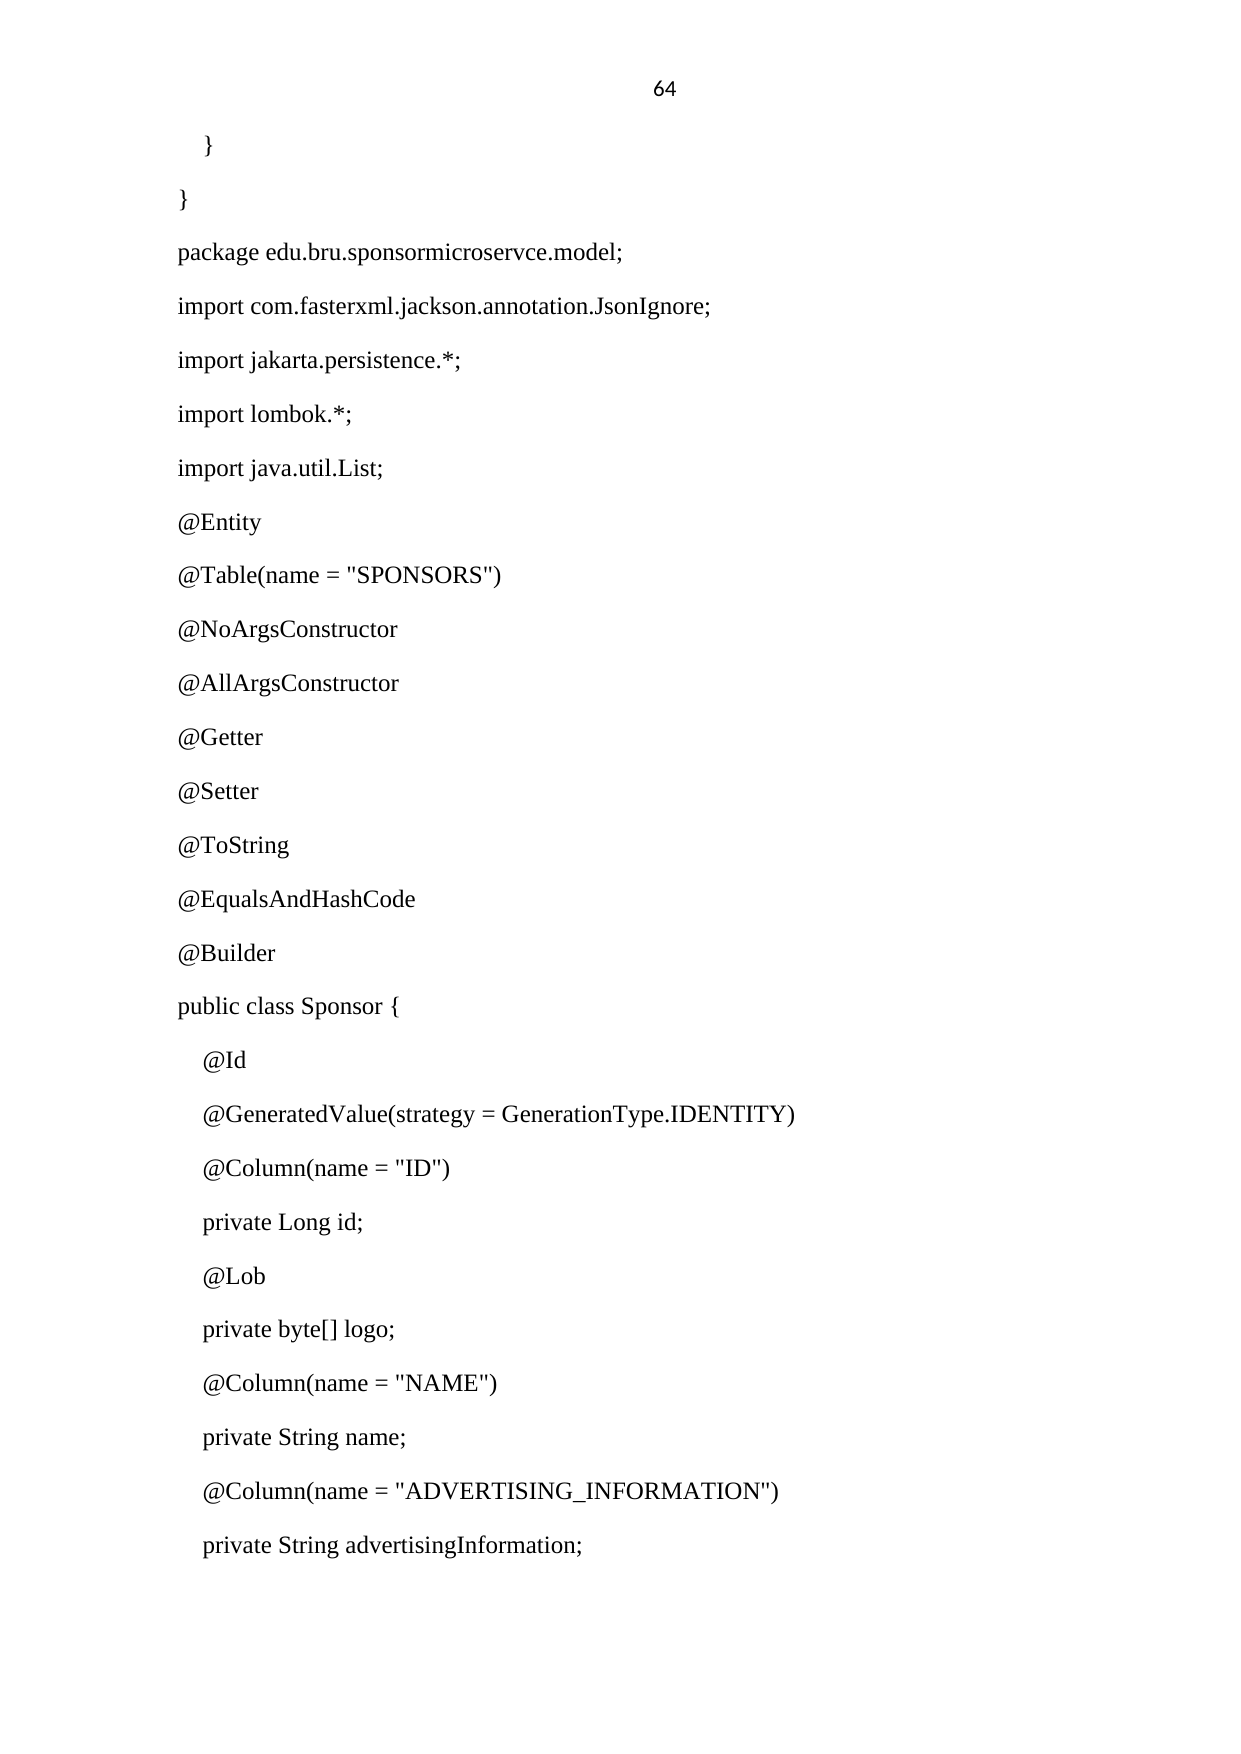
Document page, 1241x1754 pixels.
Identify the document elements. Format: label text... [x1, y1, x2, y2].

text import com.fasterxml.jackson.annotation.JsonIgnore; [177, 291, 1152, 320]
text @EqualsAndHashCode [177, 884, 1152, 912]
text private byte[] logo; [177, 1314, 1152, 1343]
text @Column(name = "ADVERTISING_INFORMATION") [177, 1476, 1152, 1505]
text @Entity [177, 507, 1152, 536]
text import jakarta.persistence.*; [177, 345, 1152, 374]
text private Long id; [177, 1207, 1152, 1236]
text @NoArgsConstructor [177, 614, 1152, 643]
text public class Sponsor { [177, 991, 1152, 1020]
text @Lob [177, 1261, 1152, 1289]
text @Builder [177, 938, 1152, 966]
text @Setter [177, 776, 1152, 805]
text import java.util.List; [177, 453, 1152, 482]
text @ToString [177, 830, 1152, 859]
text @Table(name = "SPONSORS") [177, 561, 1152, 589]
text @GeneratedValue(strategy = GenerationType.IDENTITY) [177, 1099, 1152, 1128]
text @Id [177, 1045, 1152, 1074]
text @Column(name = "NAME") [177, 1368, 1152, 1397]
text private String name; [177, 1422, 1152, 1451]
text } [177, 184, 1152, 212]
text } [177, 130, 1152, 158]
text package edu.bru.sponsormicroservce.model; [177, 237, 1152, 266]
text @Column(name = "ID") [177, 1153, 1152, 1182]
text @AllArgsConstructor [177, 668, 1152, 697]
text private String advertisingInformation; [177, 1530, 1152, 1559]
text import lombok.*; [177, 399, 1152, 428]
text @Getter [177, 722, 1152, 751]
